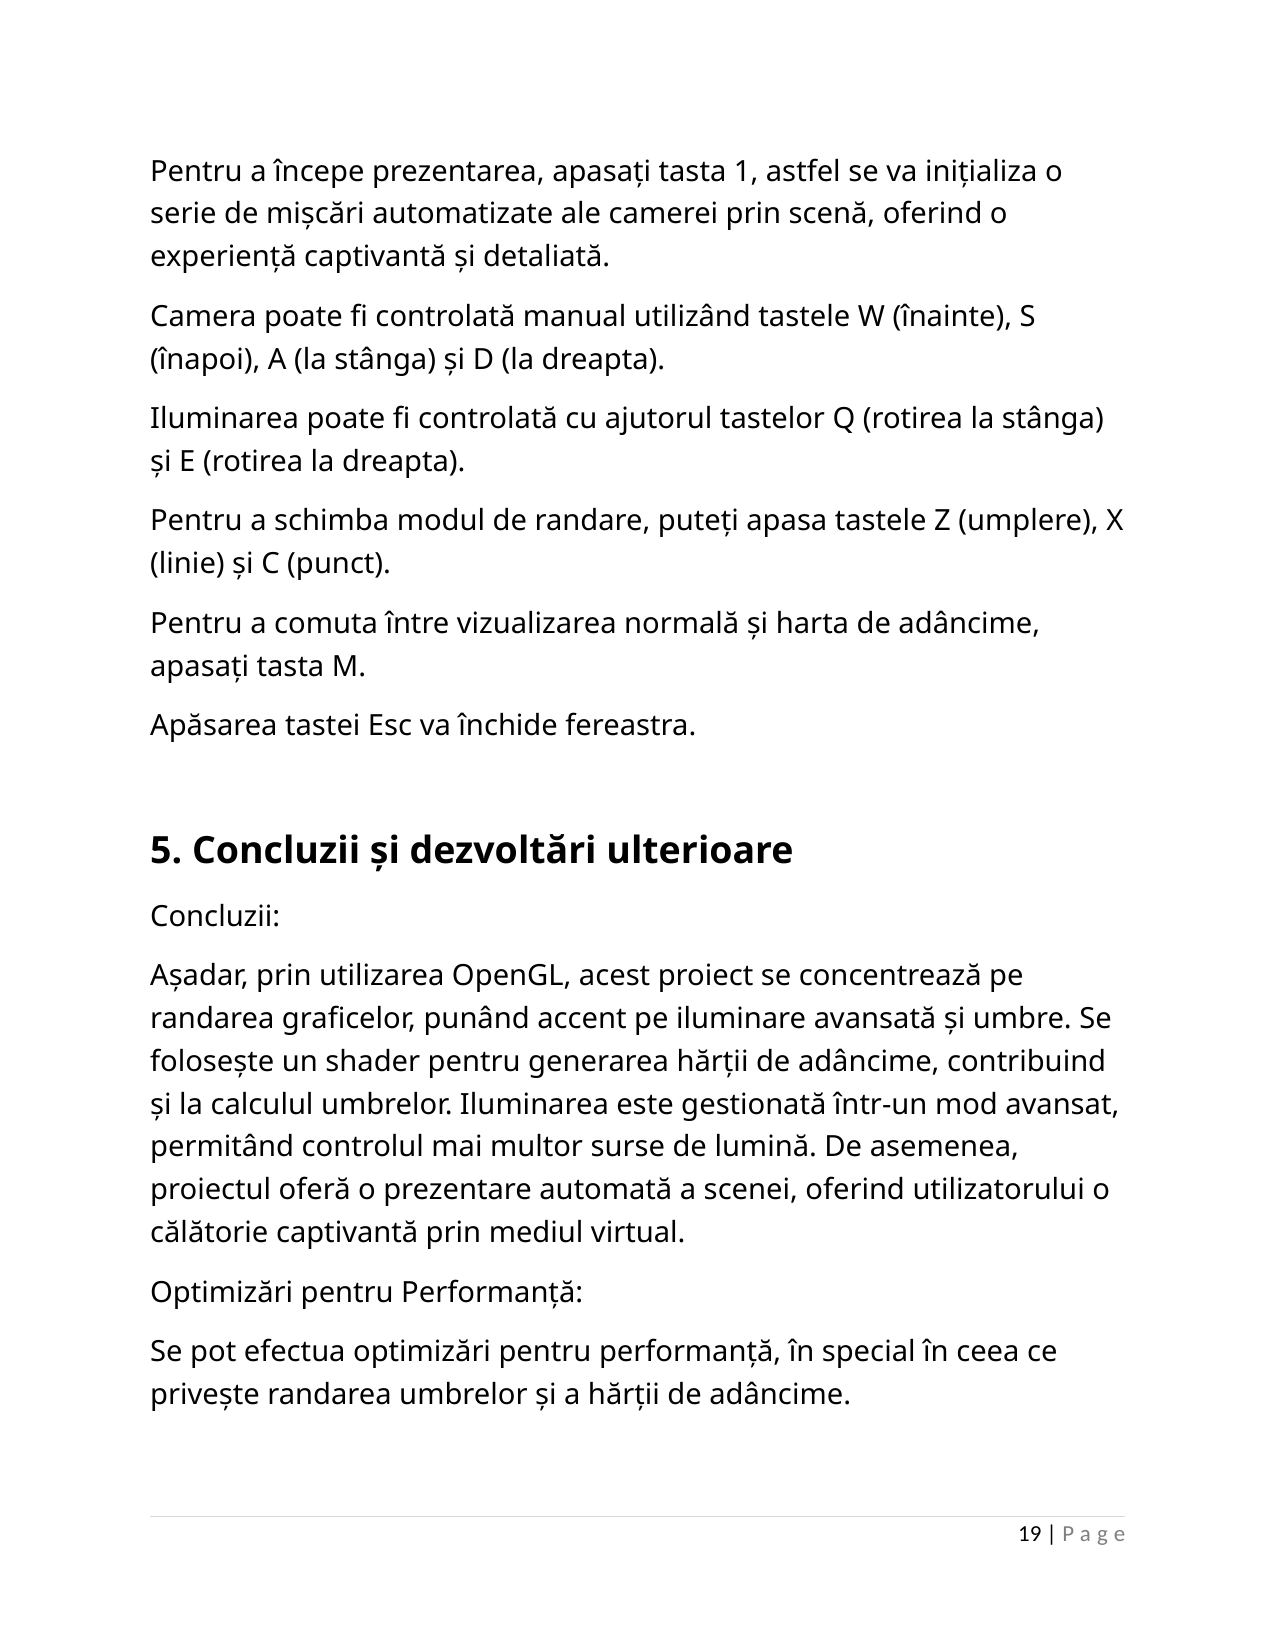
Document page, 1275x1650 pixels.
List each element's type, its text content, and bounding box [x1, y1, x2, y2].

text Pentru a începe prezentarea, apasați tasta 1, astfel se va inițializa o serie de mișcări automatizate ale camerei prin scenă, oferind o experiență captivantă și detaliată. [150, 150, 1125, 275]
text Pentru a schimba modul de randare, puteți apasa tastele Z (umplere), X (linie) și C (punct). [150, 500, 1125, 582]
text Iluminarea poate fi controlată cu ajutorul tastelor Q (rotirea la stânga) și E (rotirea la dreapta). [150, 397, 1125, 480]
text Se pot efectua optimizări pentru performanță, în special în ceea ce privește randarea umbrelor și a hărții de adâncime. [150, 1330, 1125, 1413]
text 5. Concluzii și dezvoltări ulterioare [150, 823, 1125, 874]
text Optimizări pentru Performanță: [150, 1271, 1125, 1311]
text Camera poate fi controlată manual utilizând tastele W (înainte), S (înapoi), A (la stânga) și D (la dreapta). [150, 295, 1125, 378]
text Așadar, prin utilizarea OpenGL, acest proiect se concentrează pe randarea graficelor, punând accent pe iluminare avansată și umbre. Se folosește un shader pentru generarea hărții de adâncime, contribuind și la calculul umbrelor. Iluminarea este gestionată într-un mod avansat, permitând controlul mai multor surse de lumină. De asemenea, proiectul oferă o prezentare automată a scenei, oferind utilizatorului o călătorie captivantă prin mediul virtual. [150, 954, 1125, 1251]
text Pentru a comuta între vizualizarea normală și harta de adâncime, apasați tasta M. [150, 602, 1125, 684]
text Concluzii: [150, 895, 1125, 935]
text Apăsarea tastei Esc va închide fereastra. [150, 704, 1125, 744]
